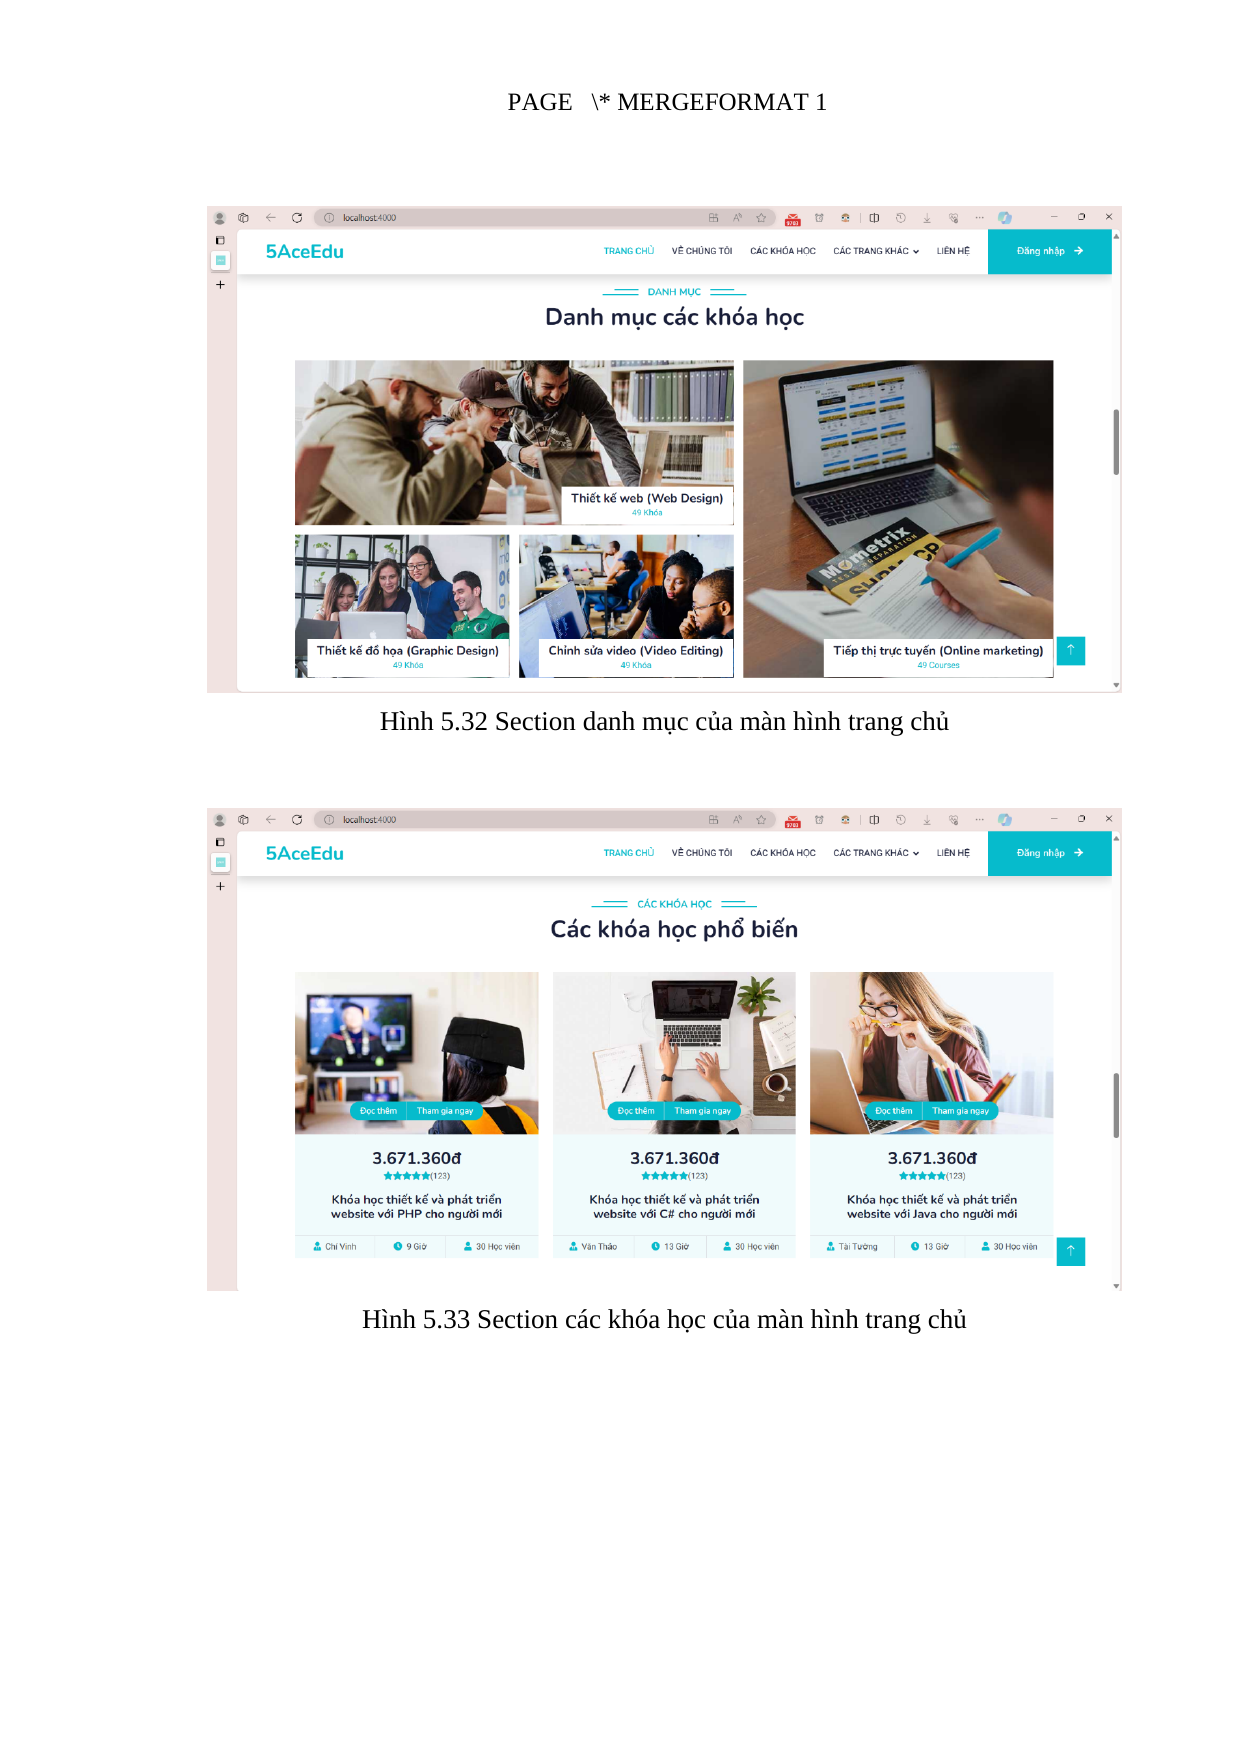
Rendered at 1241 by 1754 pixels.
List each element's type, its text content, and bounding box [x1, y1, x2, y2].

picture [207, 206, 1122, 693]
picture [207, 808, 1122, 1291]
